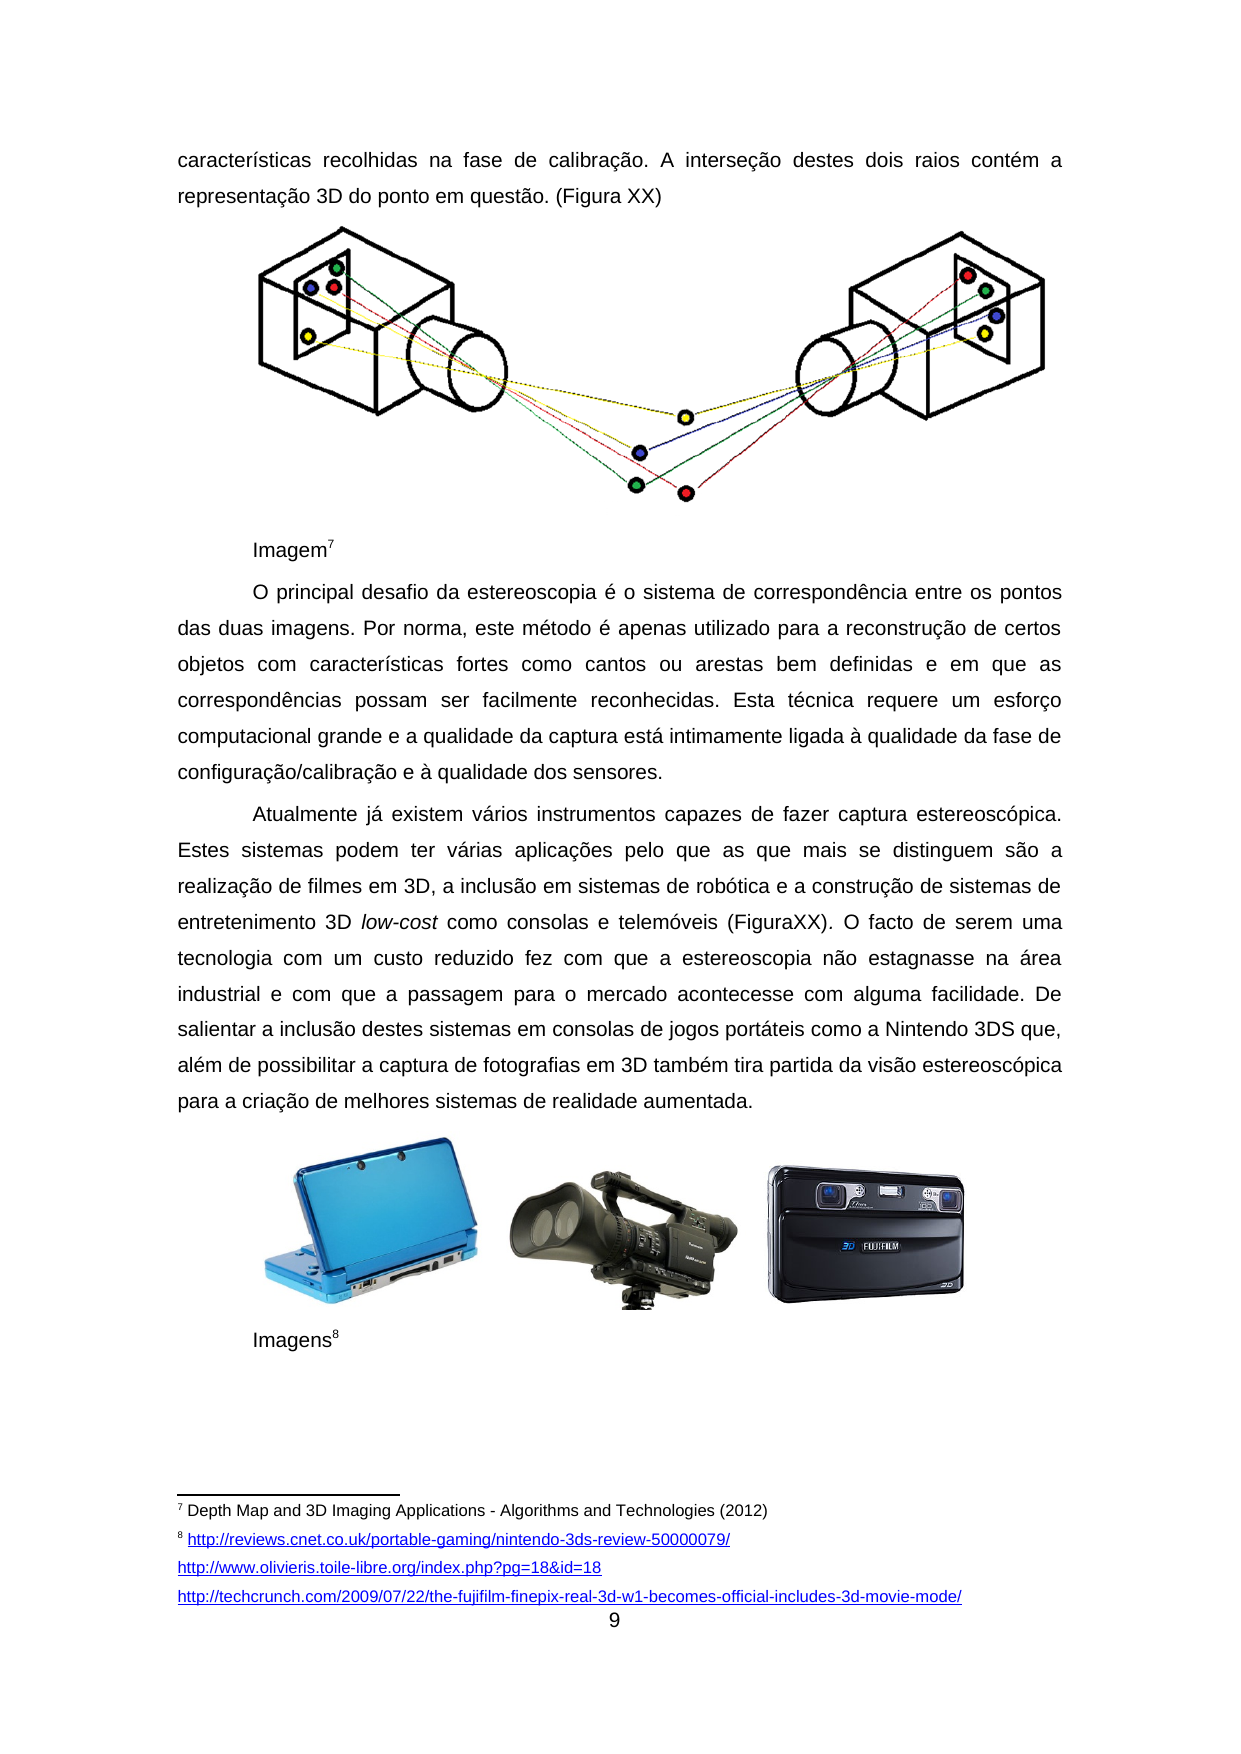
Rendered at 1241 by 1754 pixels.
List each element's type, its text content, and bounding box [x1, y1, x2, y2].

picture [495, 1165, 746, 1310]
text Atualmente já existem vários instrumentos capazes de fazer captura estereoscópica. Estes sistemas podem ter várias aplicações pelo que as que mais se distinguem são a realização de filmes em 3D, a inclusão em sistemas de robótica e a construção de sistemas de entretenimento 3D low-cost como consolas e telemóveis (FiguraXX). O facto de serem uma tecnologia com um custo reduzido fez com que a estereoscopia não estagnasse na área industrial e com que a passagem para o mercado acontecesse com alguma facilidade. De salientar a inclusão destes sistemas em consolas de jogos portáteis como a Nintendo 3DS que, além de possibilitar a captura de fotografias em 3D também tira partida da visão estereoscópica para a criação de melhores sistemas de realidade aumentada. [177, 802, 1063, 1113]
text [177, 148, 1063, 208]
text Imagens [177, 1328, 1063, 1352]
text Imagem [177, 538, 1063, 562]
picture [252, 1131, 490, 1310]
text O principal desafio da estereoscopia é o sistema de correspondência entre os pontos das duas imagens. Por norma, este método é apenas utilizado para a reconstrução de certos objetos com características fortes como cantos ou arestas bem definidas e em que as correspondências possam ser facilmente reconhecidas. Esta técnica requere um esforço computacional grande e a qualidade da captura está intimamente ligada à qualidade da fase de configuração/calibração e à qualidade dos sensores. [177, 580, 1063, 783]
picture [751, 1160, 981, 1310]
